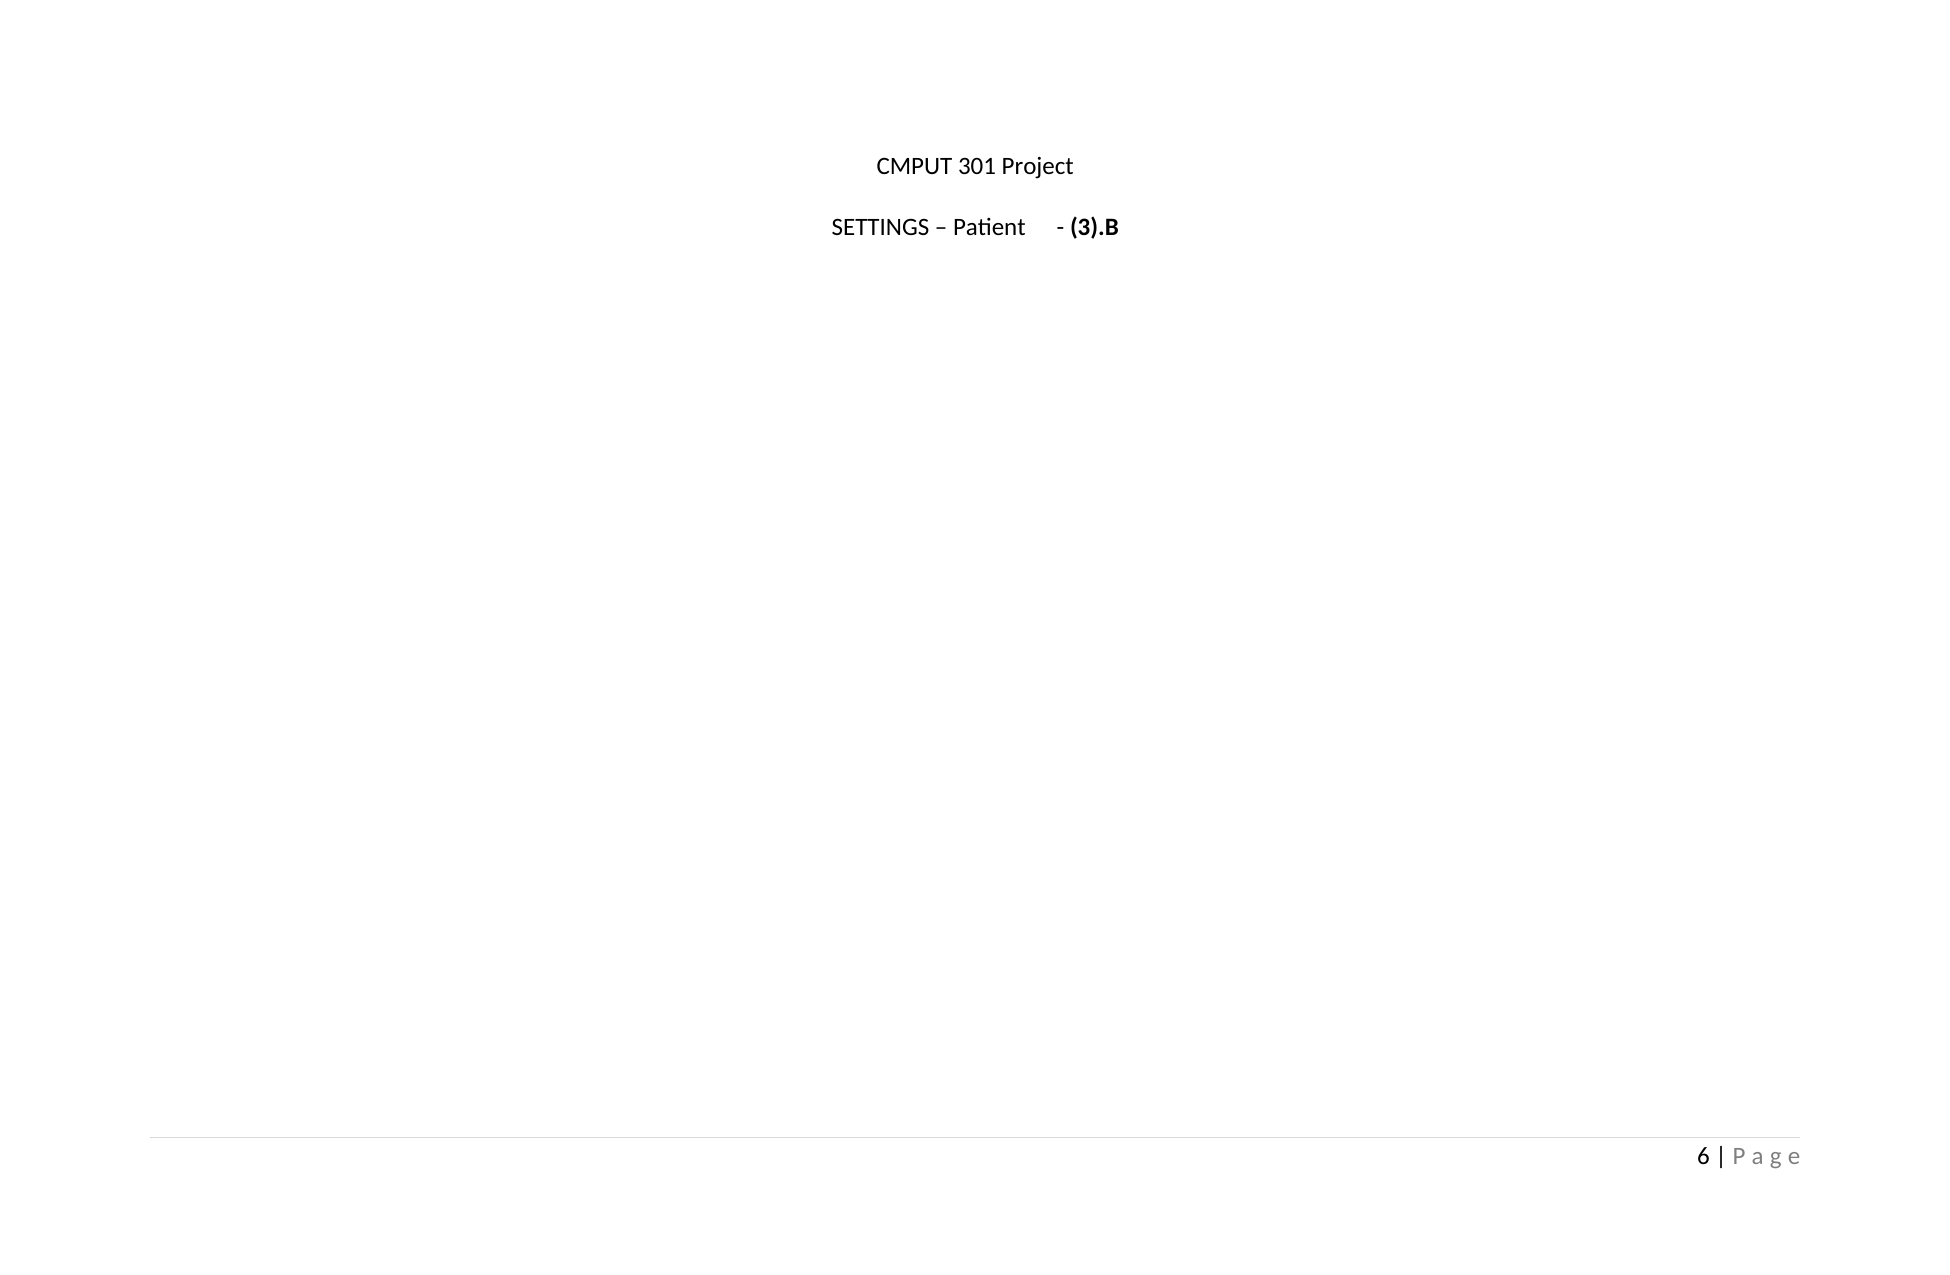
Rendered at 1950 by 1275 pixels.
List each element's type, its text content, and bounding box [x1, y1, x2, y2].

text SETTINGS – Patient - (3).B [150, 211, 1800, 242]
text CMPUT 301 Project [150, 150, 1800, 181]
